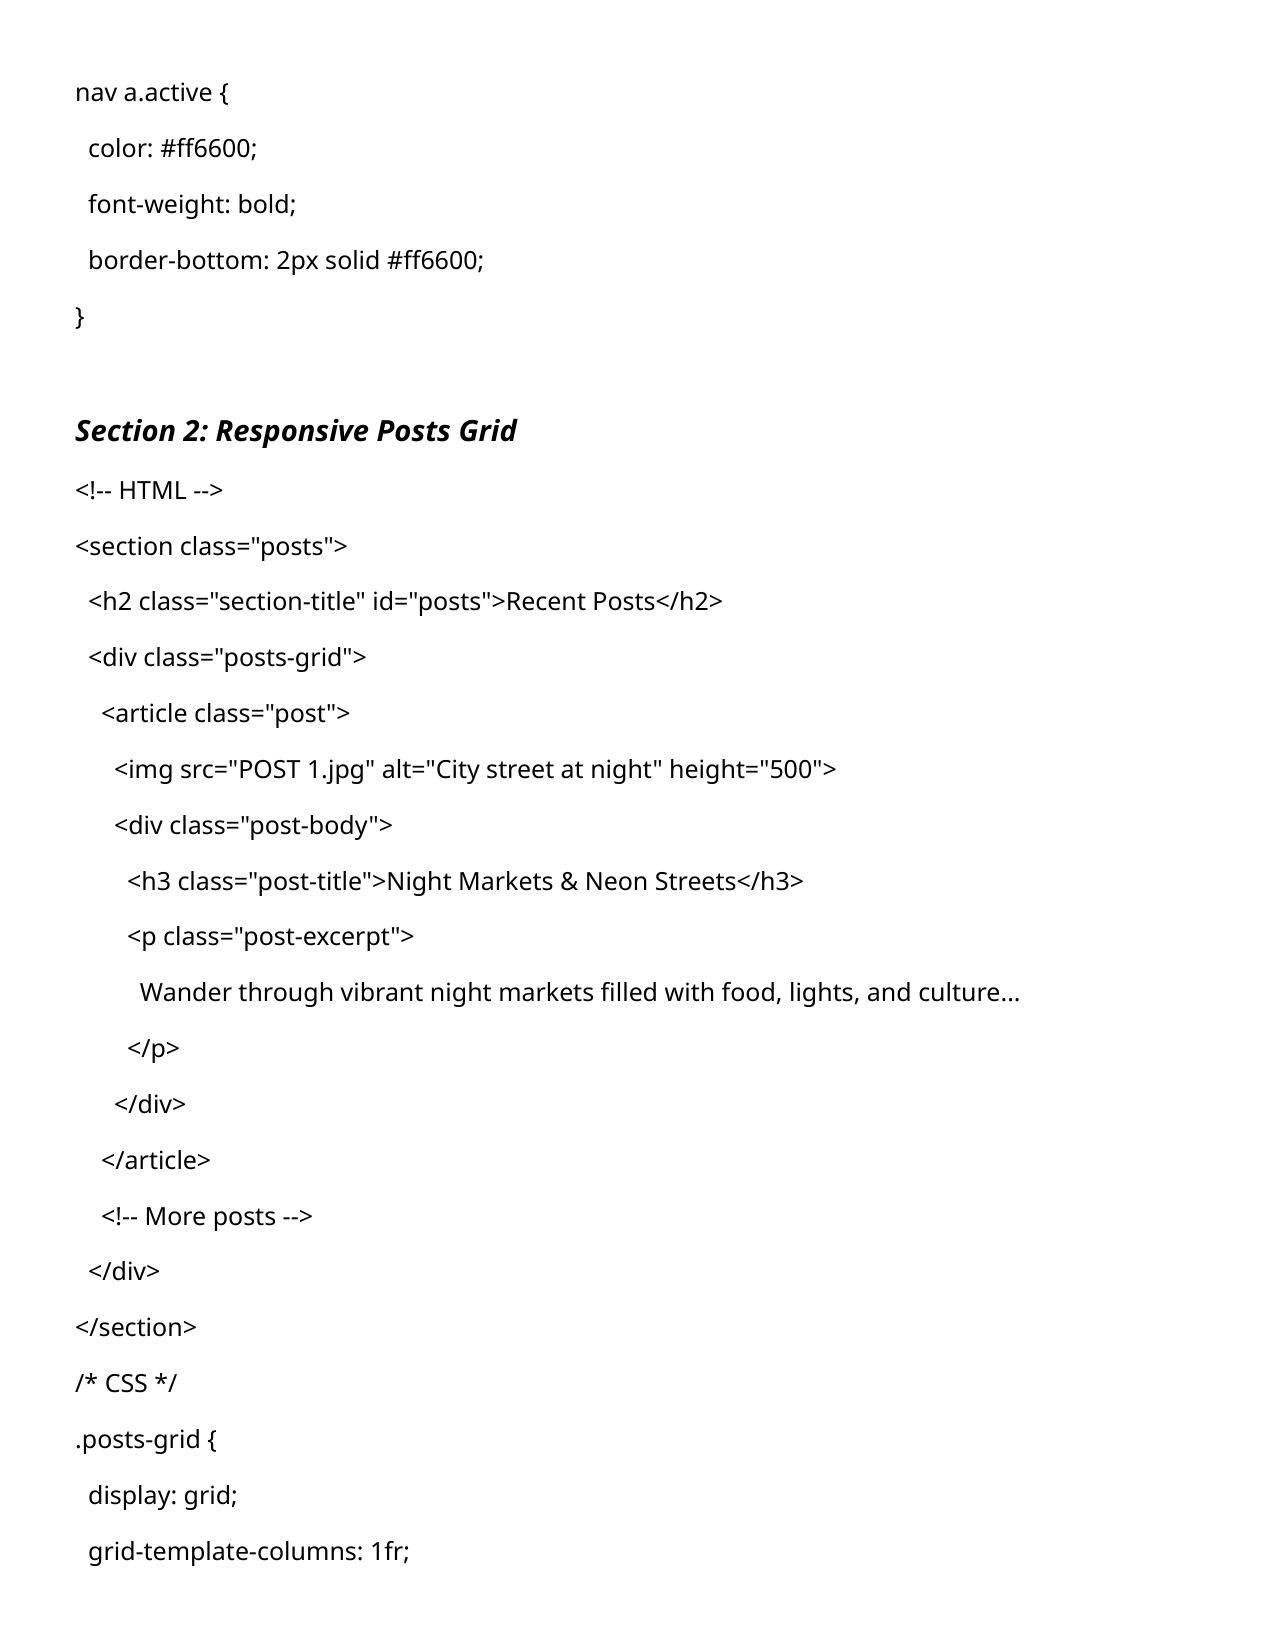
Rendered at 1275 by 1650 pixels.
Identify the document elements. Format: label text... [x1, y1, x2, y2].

text display: grid; [75, 1477, 1200, 1511]
text <article class="post"> [75, 696, 1200, 730]
text Wander through vibrant night markets filled with food, lights, and culture... [75, 975, 1200, 1009]
text font-weight: bold; [75, 187, 1200, 221]
text </div> [75, 1254, 1200, 1288]
text <section class="posts"> [75, 528, 1200, 562]
text <h2 class="section-title" id="posts">Recent Posts</h2> [75, 584, 1200, 618]
text Section 2: Responsive Posts Grid [75, 410, 1200, 450]
text /* CSS */ [75, 1366, 1200, 1400]
text <!-- More posts --> [75, 1198, 1200, 1232]
text </p> [75, 1031, 1200, 1065]
text grid-template-columns: 1fr; [75, 1533, 1200, 1567]
text </div> [75, 1086, 1200, 1121]
text </section> [75, 1310, 1200, 1344]
text border-bottom: 2px solid #ff6600; [75, 242, 1200, 277]
text nav a.active { [75, 75, 1200, 109]
text <h3 class="post-title">Night Markets & Neon Streets</h3> [75, 863, 1200, 897]
text <div class="post-body"> [75, 807, 1200, 841]
text </article> [75, 1142, 1200, 1176]
text <!-- HTML --> [75, 472, 1200, 506]
text <p class="post-excerpt"> [75, 919, 1200, 953]
text } [75, 298, 1200, 332]
text <div class="posts-grid"> [75, 640, 1200, 674]
text .posts-grid { [75, 1421, 1200, 1456]
text color: #ff6600; [75, 131, 1200, 165]
text <img src="POST 1.jpg" alt="City street at night" height="500"> [75, 751, 1200, 786]
